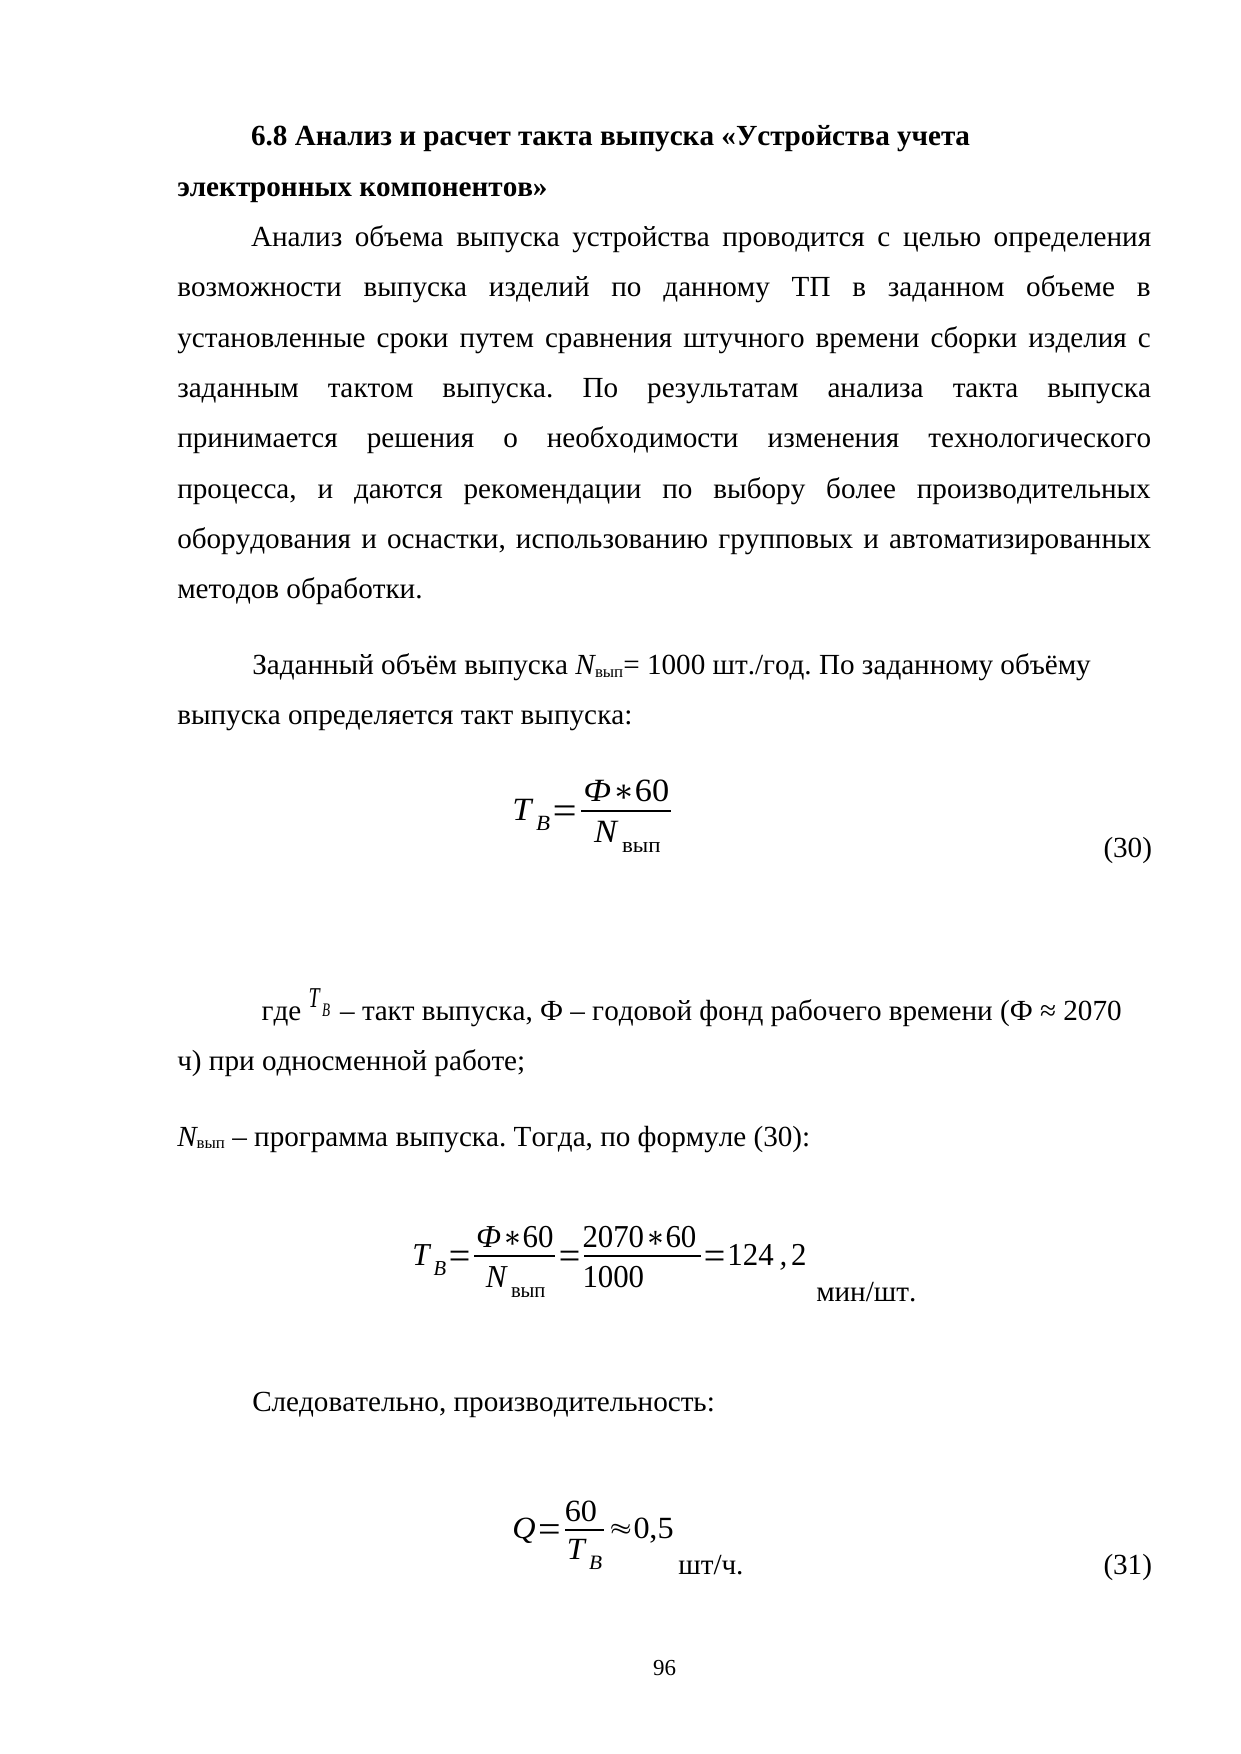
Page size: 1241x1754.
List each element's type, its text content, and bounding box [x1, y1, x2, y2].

text Nвып – программа выпуска. Тогда, по формуле (30): [177, 1119, 1152, 1152]
text где – такт выпуска, Ф – годовой фонд рабочего времени (Ф ≈ 2070 ч) при односменной работе; [177, 982, 1152, 1076]
text Анализ объема выпуска устройства проводится с целью определения возможности выпуска изделий по данному ТП в заданном объеме в установленные сроки путем сравнения штучного времени сборки изделия с заданным тактом выпуска. По результатам анализа такта выпуска принимается решения о необходимости изменения технологического процесса, и даются рекомендации по выбору более производительных оборудования и оснастки, использованию групповых и автоматизированных методов обработки. [177, 219, 1152, 605]
text (30) [177, 773, 1152, 864]
text Следовательно, производительность: [177, 1384, 1152, 1418]
text 6.8 Анализ и расчет такта выпуска «Устройства учета электронных компонентов» [177, 118, 1152, 202]
text мин/шт. [177, 1219, 1152, 1308]
text Заданный объём выпуска Nвып= 1000 шт./год. По заданному объёму выпуска определяется такт выпуска: [177, 647, 1152, 731]
text шт/ч. (31) [177, 1494, 1152, 1580]
